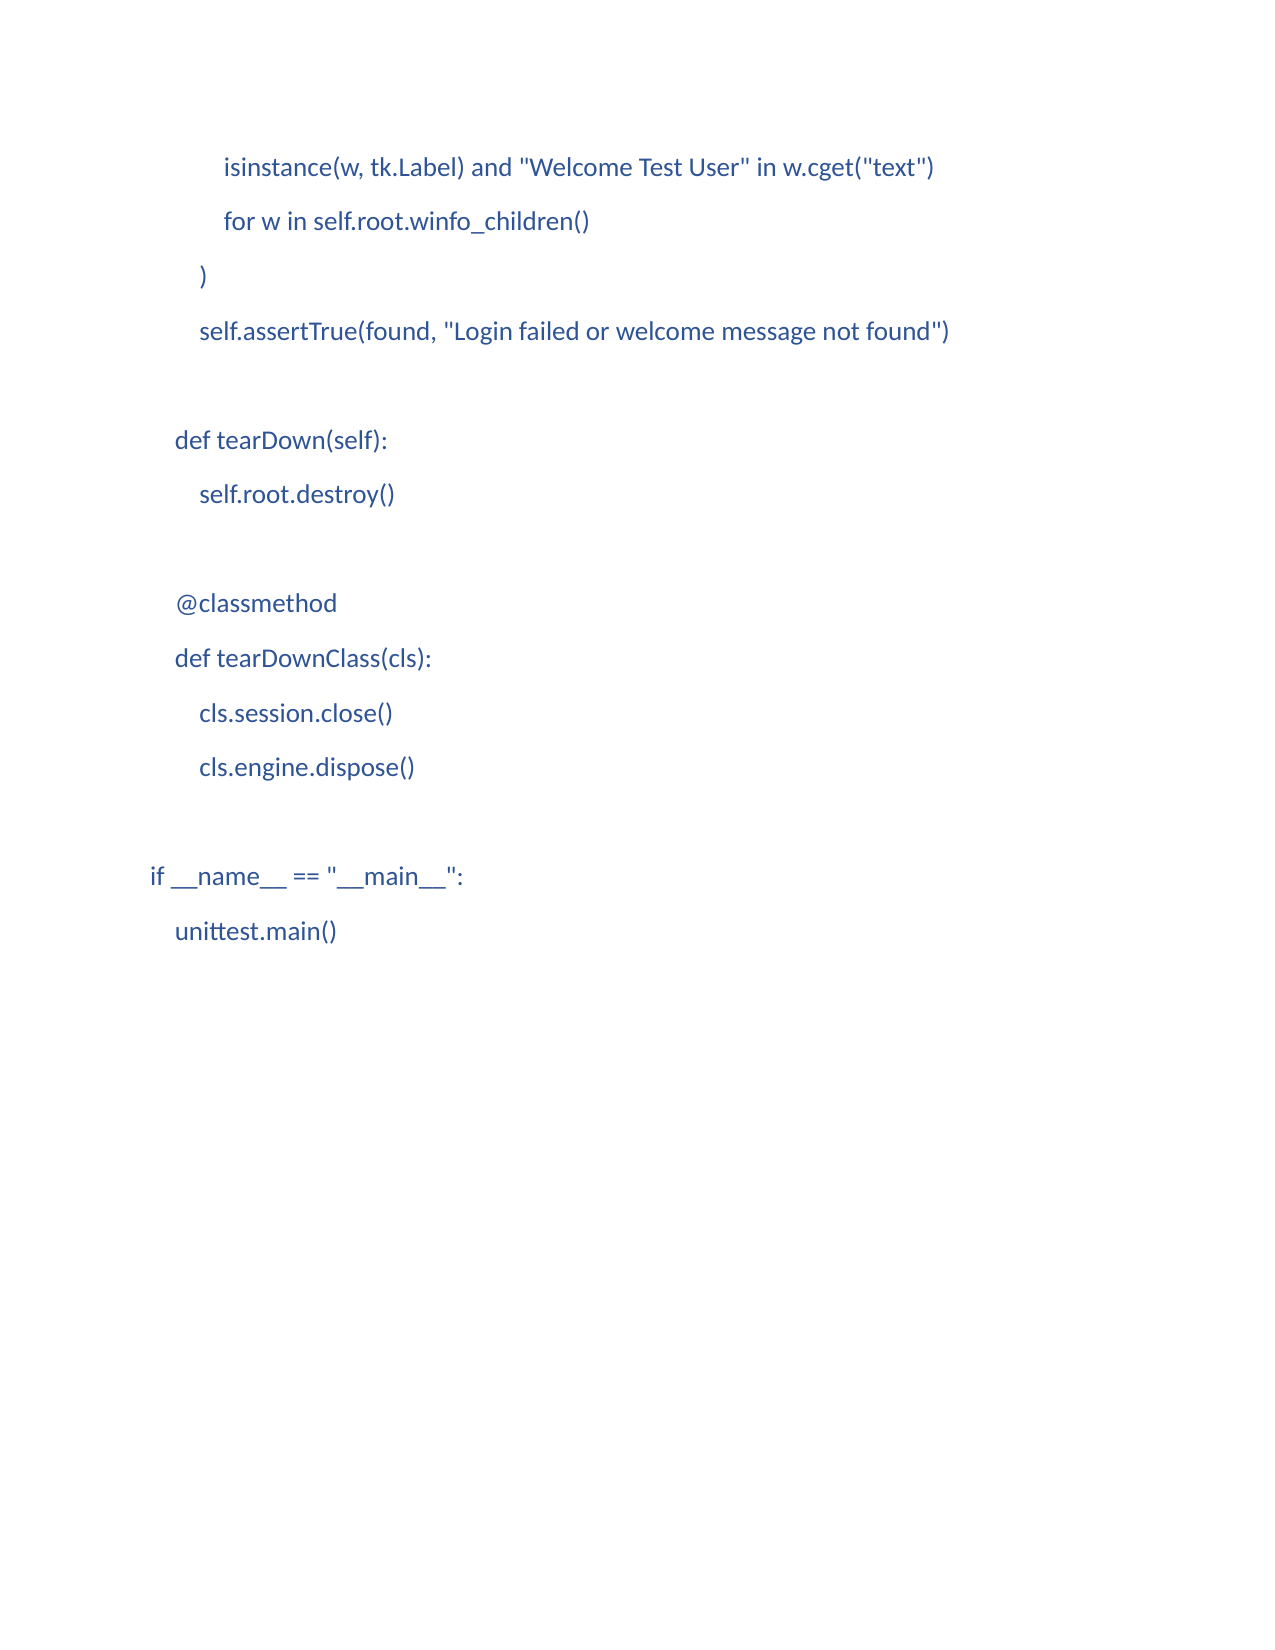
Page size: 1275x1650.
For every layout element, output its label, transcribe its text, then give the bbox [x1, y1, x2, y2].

text def tearDown(self): [150, 423, 1125, 456]
text @classmethod [150, 587, 1125, 620]
text unittest.main() [150, 914, 1125, 947]
text if __name__ == "__main__": [150, 859, 1125, 893]
text self.root.destroy() [150, 477, 1125, 511]
text isinstance(w, tk.Label) and "Welcome Test User" in w.cget("text") [150, 150, 1125, 183]
text cls.engine.dispose() [150, 750, 1125, 783]
text def tearDownClass(cls): [150, 641, 1125, 674]
text ) [150, 259, 1125, 292]
text cls.session.close() [150, 696, 1125, 729]
text self.assertTrue(found, "Login failed or welcome message not found") [150, 314, 1125, 347]
text for w in self.root.winfo_children() [150, 204, 1125, 238]
